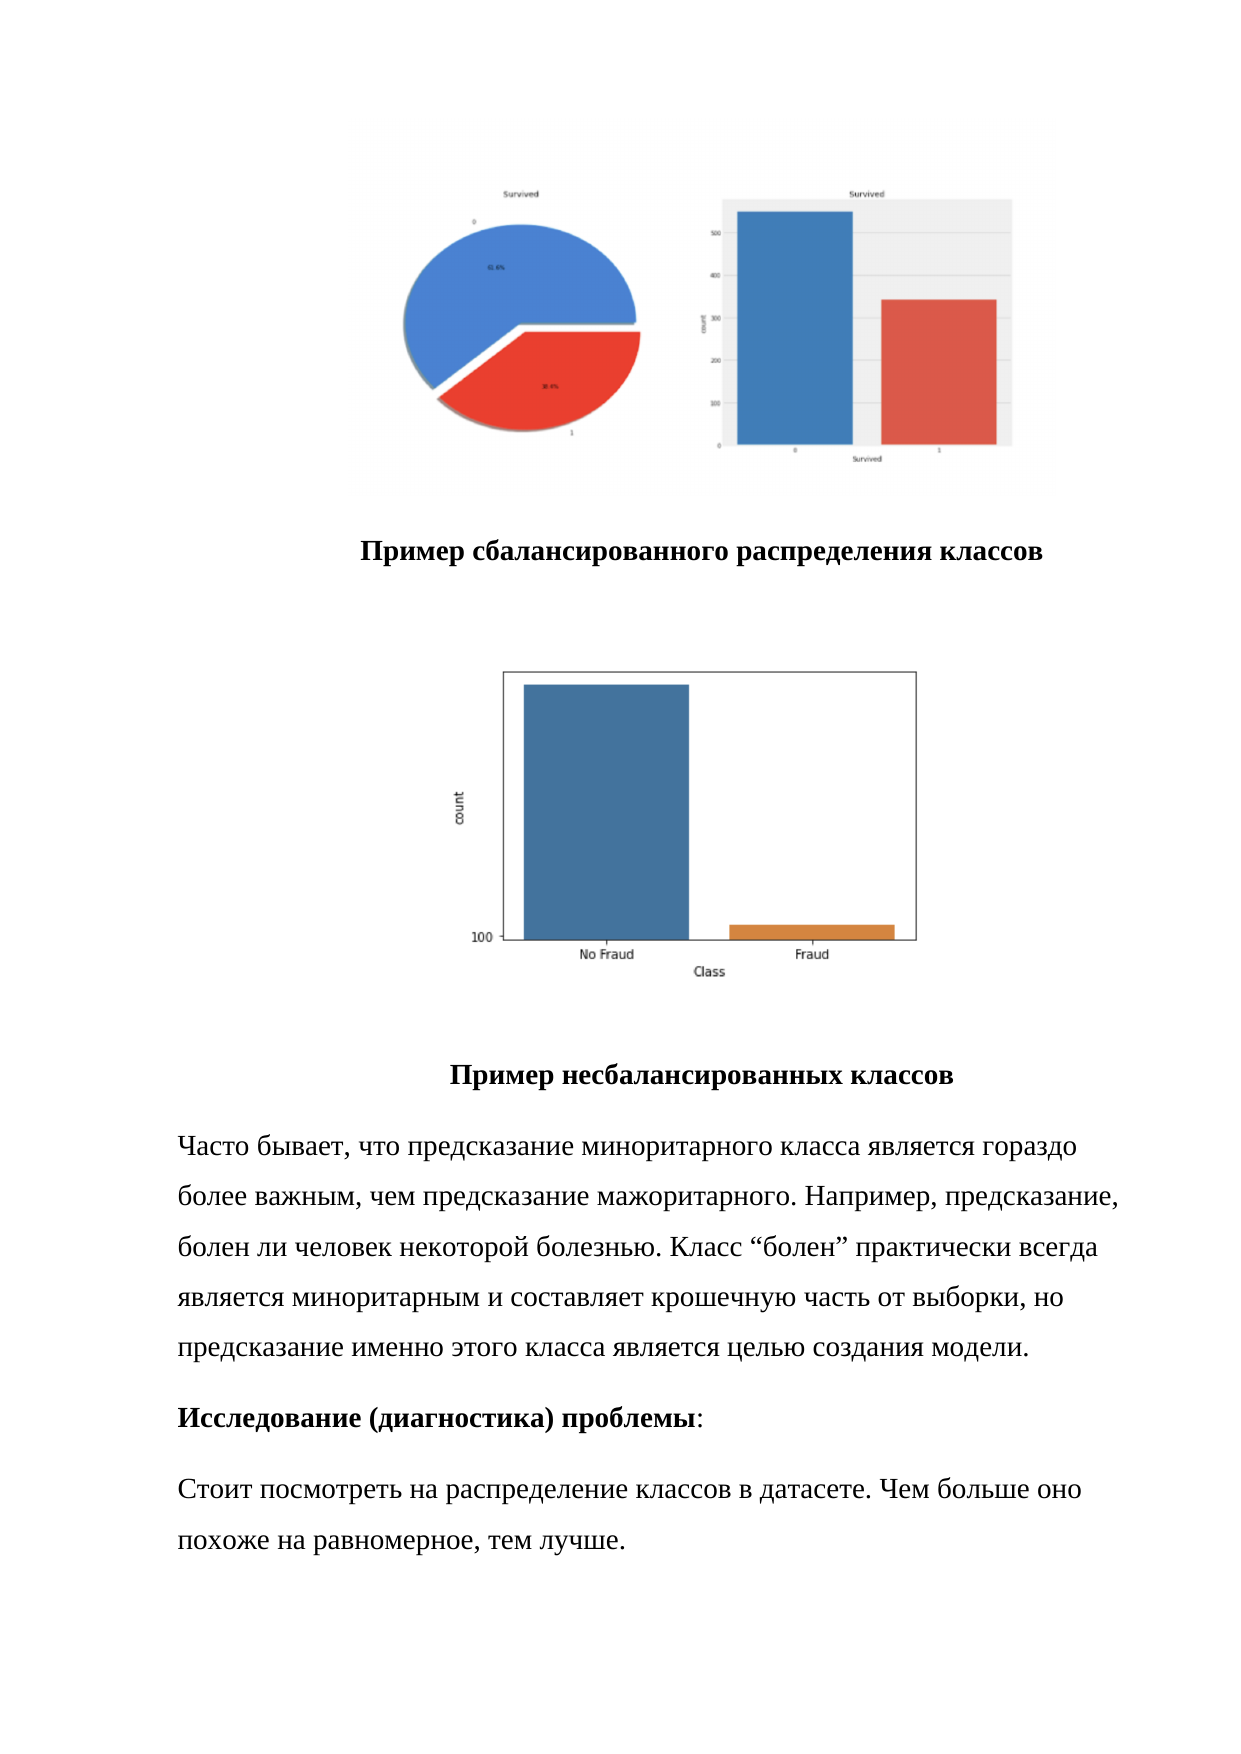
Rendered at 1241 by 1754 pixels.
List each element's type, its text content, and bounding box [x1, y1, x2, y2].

picture [413, 604, 991, 1020]
text Исследование (диагностика) проблемы: [177, 1401, 1152, 1434]
text Часто бывает, что предсказание миноритарного класса является гораздо более важным, чем предсказание мажоритарного. Например, предсказание, болен ли человек некоторой болезнью. Класс “болен” практически всегда является миноритарным и составляет крошечную часть от выборки, но предсказание именно этого класса является целью создания модели. [177, 1128, 1152, 1363]
picture [348, 118, 1056, 496]
text Стоит посмотреть на распределение классов в датасете. Чем больше оно похоже на равномерное, тем лучше. [177, 1472, 1152, 1556]
text Пример несбалансированных классов [252, 1057, 1152, 1091]
text Пример сбалансированного распределения классов [252, 533, 1152, 567]
